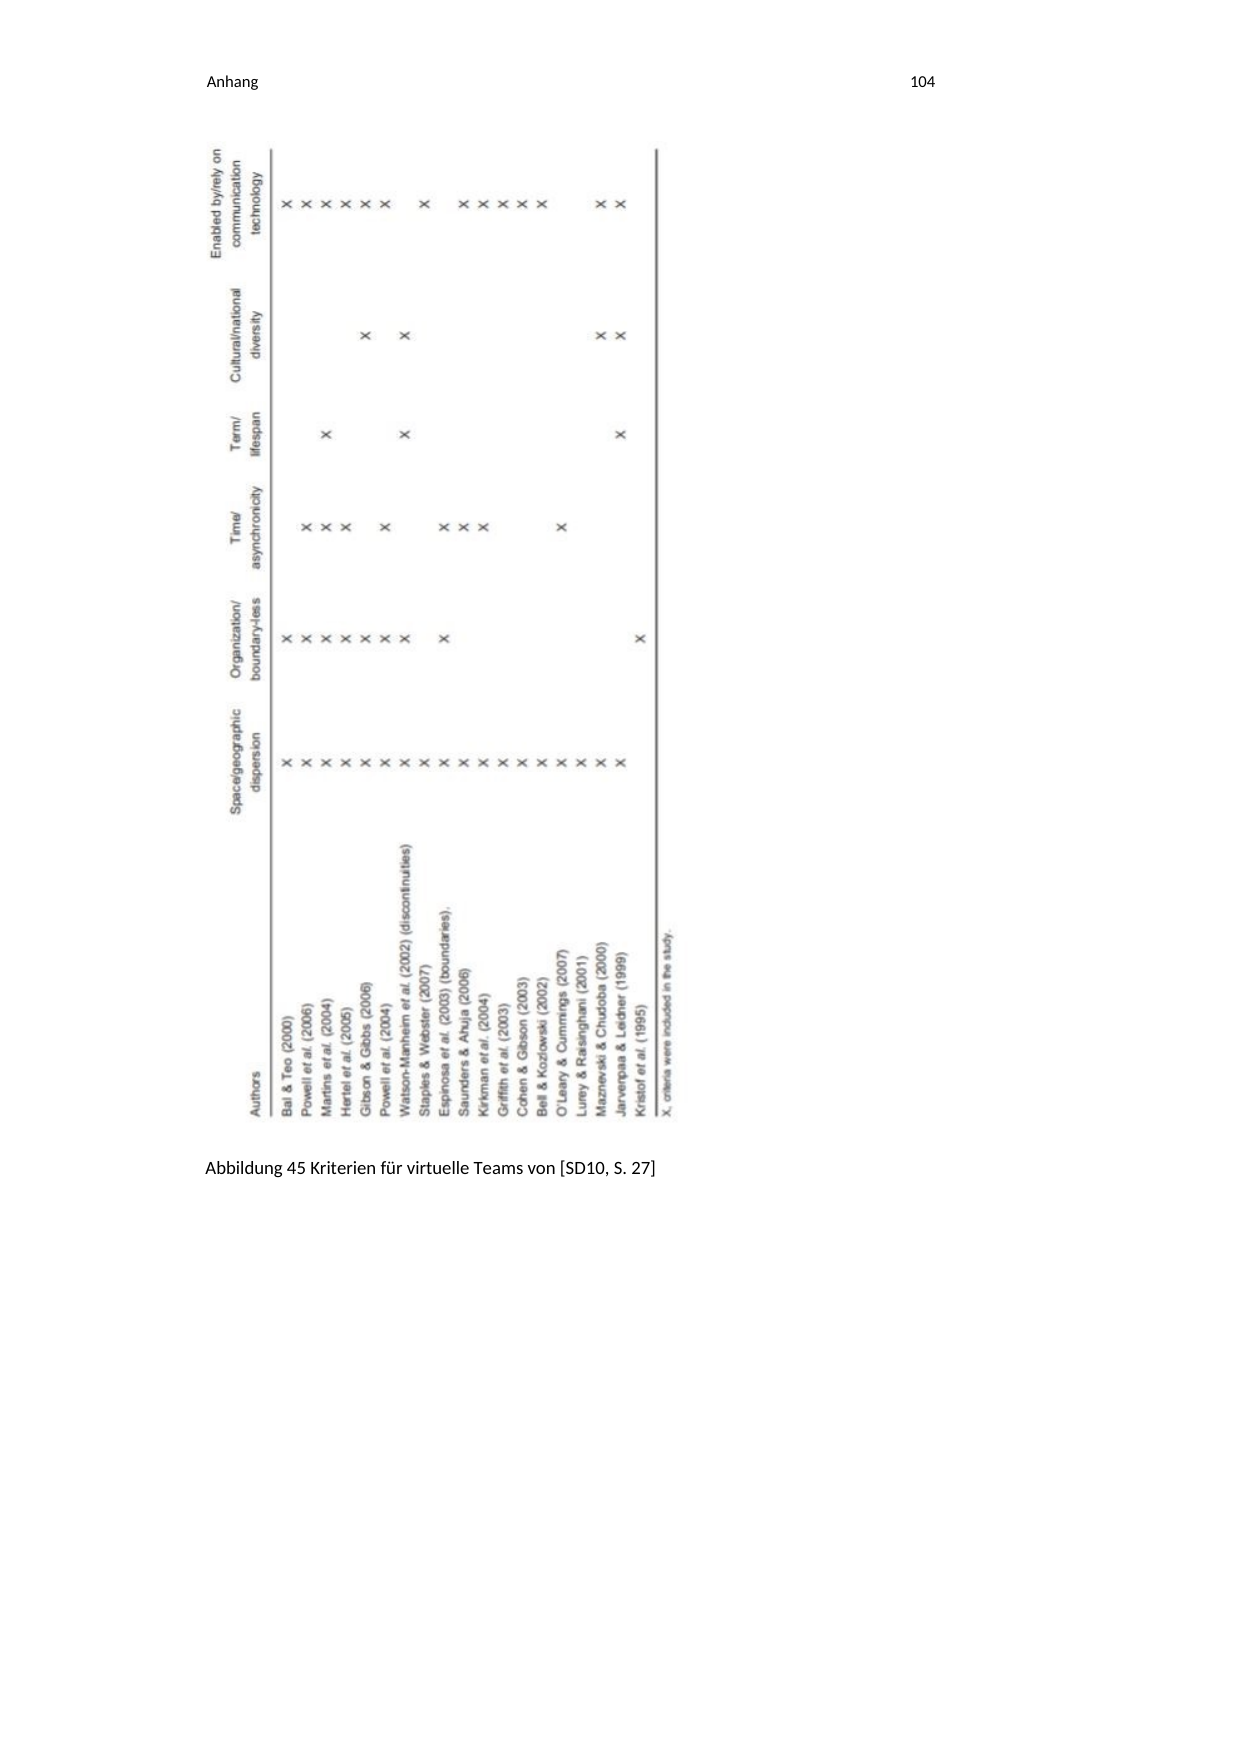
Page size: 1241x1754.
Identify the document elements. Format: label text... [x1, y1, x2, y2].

text Abbildung 45 Kriterien für virtuelle Teams von [SD10, S. 27] [205, 1156, 699, 1179]
picture [206, 141, 690, 1130]
